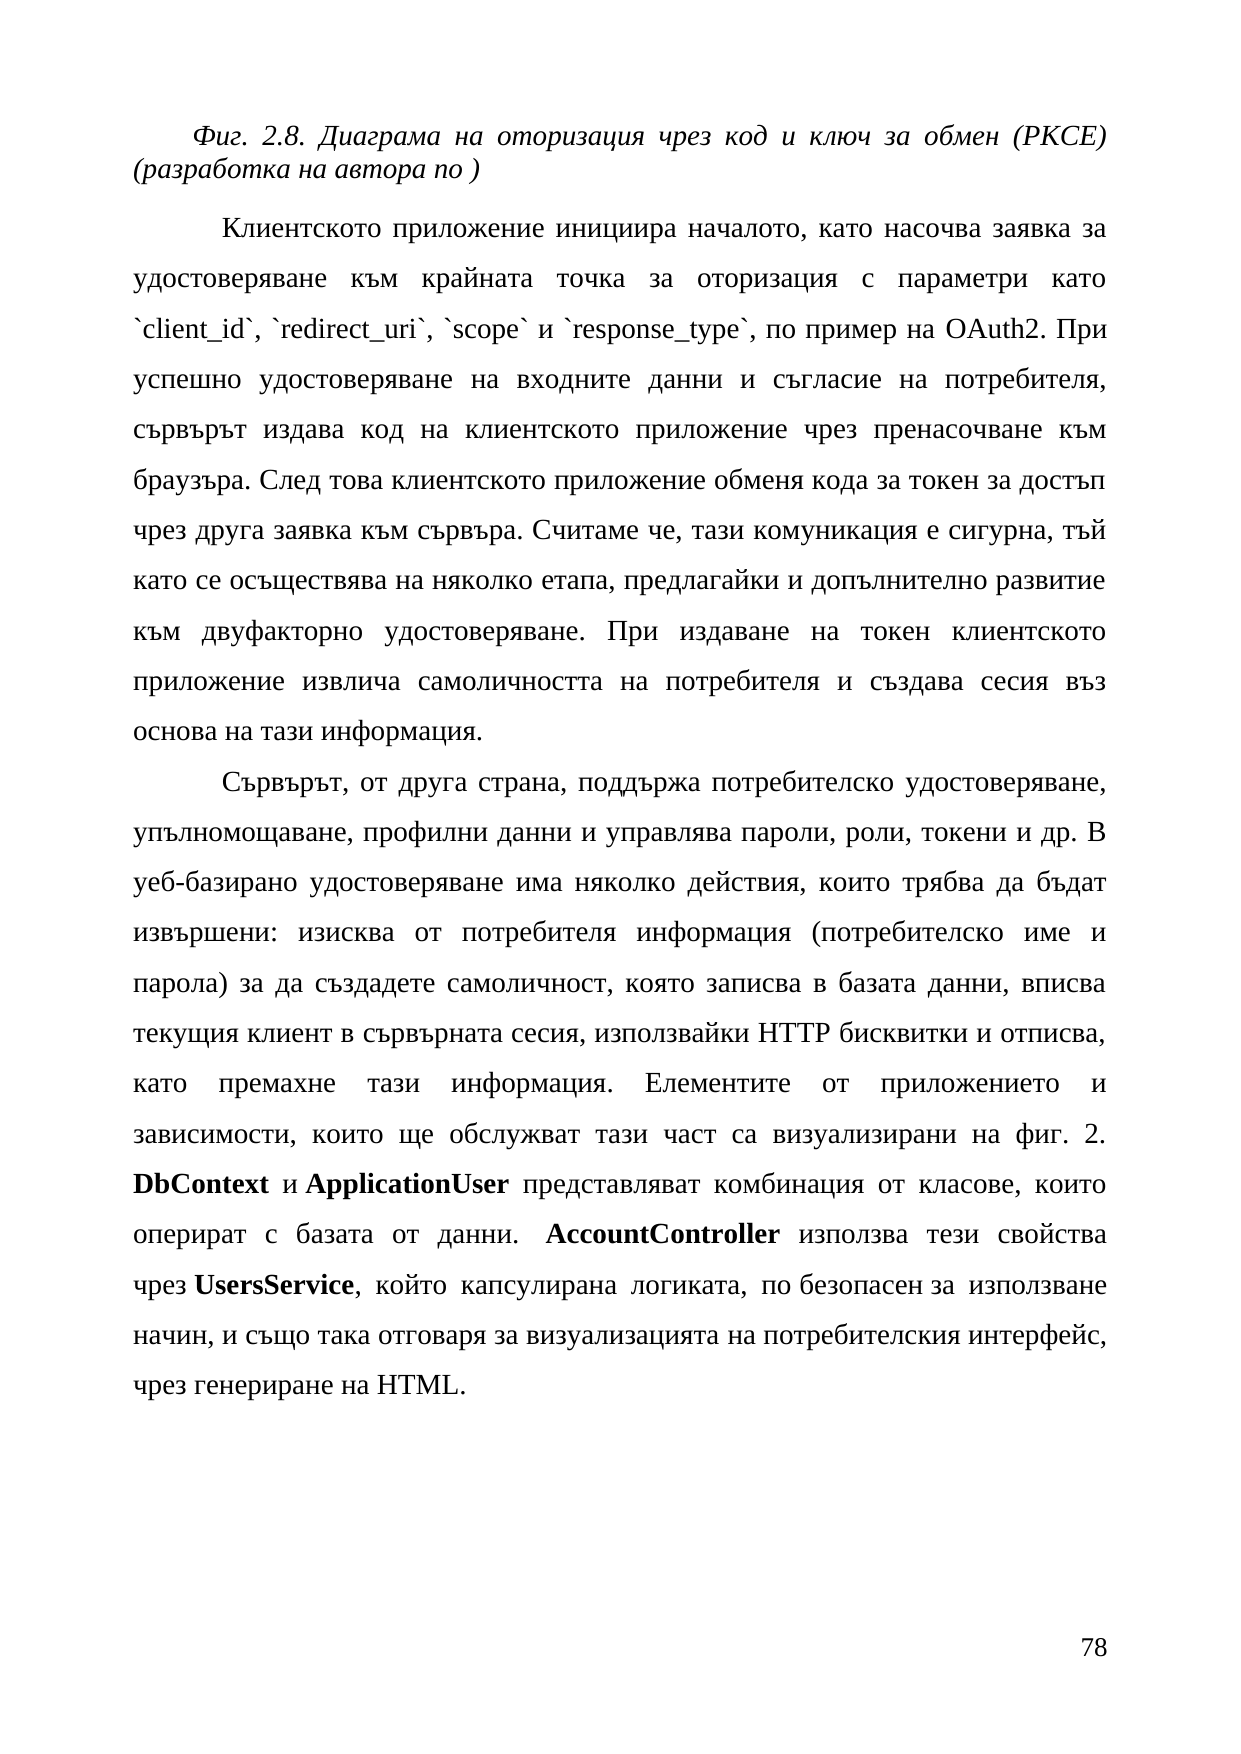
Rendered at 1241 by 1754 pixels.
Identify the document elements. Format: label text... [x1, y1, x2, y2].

text Сървърът, от друга страна, поддържа потребителско удостоверяване, упълномощаване, профилни данни и управлява пароли, роли, токени и др. В уеб-базирано удостоверяване има няколко действия, които трябва да бъдат извършени: изисква от потребителя информация (потребителско име и парола) за да създадете самоличност, която записва в базата данни, вписва текущия клиент в сървърната сесия, използвайки HTTP бисквитки и отписва, като премахне тази информация. Елементите от приложението и зависимости, които ще обслужват тази част са визуализирани на фиг. 2. DbContext и ApplicationUser представляват комбинация от класове, които оперират с базата от данни. AccountController използва тези свойствa чрез UsersService, който капсулирана логиката, по безопасен за използване начин, и също така отговаря за визуализацията на потребителския интерфейс, чрез генериране на HTML. [133, 764, 1107, 1401]
text Клиентското приложение инициира началото, като насочва заявка за удостоверяване към крайната точка за оторизация с параметри като `client_id`, `redirect_uri`, `scope` и `response_type`, по пример на OAuth2. При успешно удостоверяване на входните данни и съгласие на потребителя, сървърът издава код на клиентското приложение чрез пренасочване към браузъра. След това клиентското приложение обменя кода за токен за достъп чрез друга заявка към сървъра. Считаме че, тази комуникация е сигурна, тъй като се осъществява на няколко етапа, предлагайки и допълнително развитие към двуфакторно удостоверяване. При издаване на токен клиентското приложение извлича самоличността на потребителя и създава сесия въз основа на тази информация. [133, 210, 1107, 747]
title Фиг. 2.8. Диаграма на оторизация чрез код и ключ за обмен (PKCE) (разработка на автора по ) [133, 118, 1107, 185]
